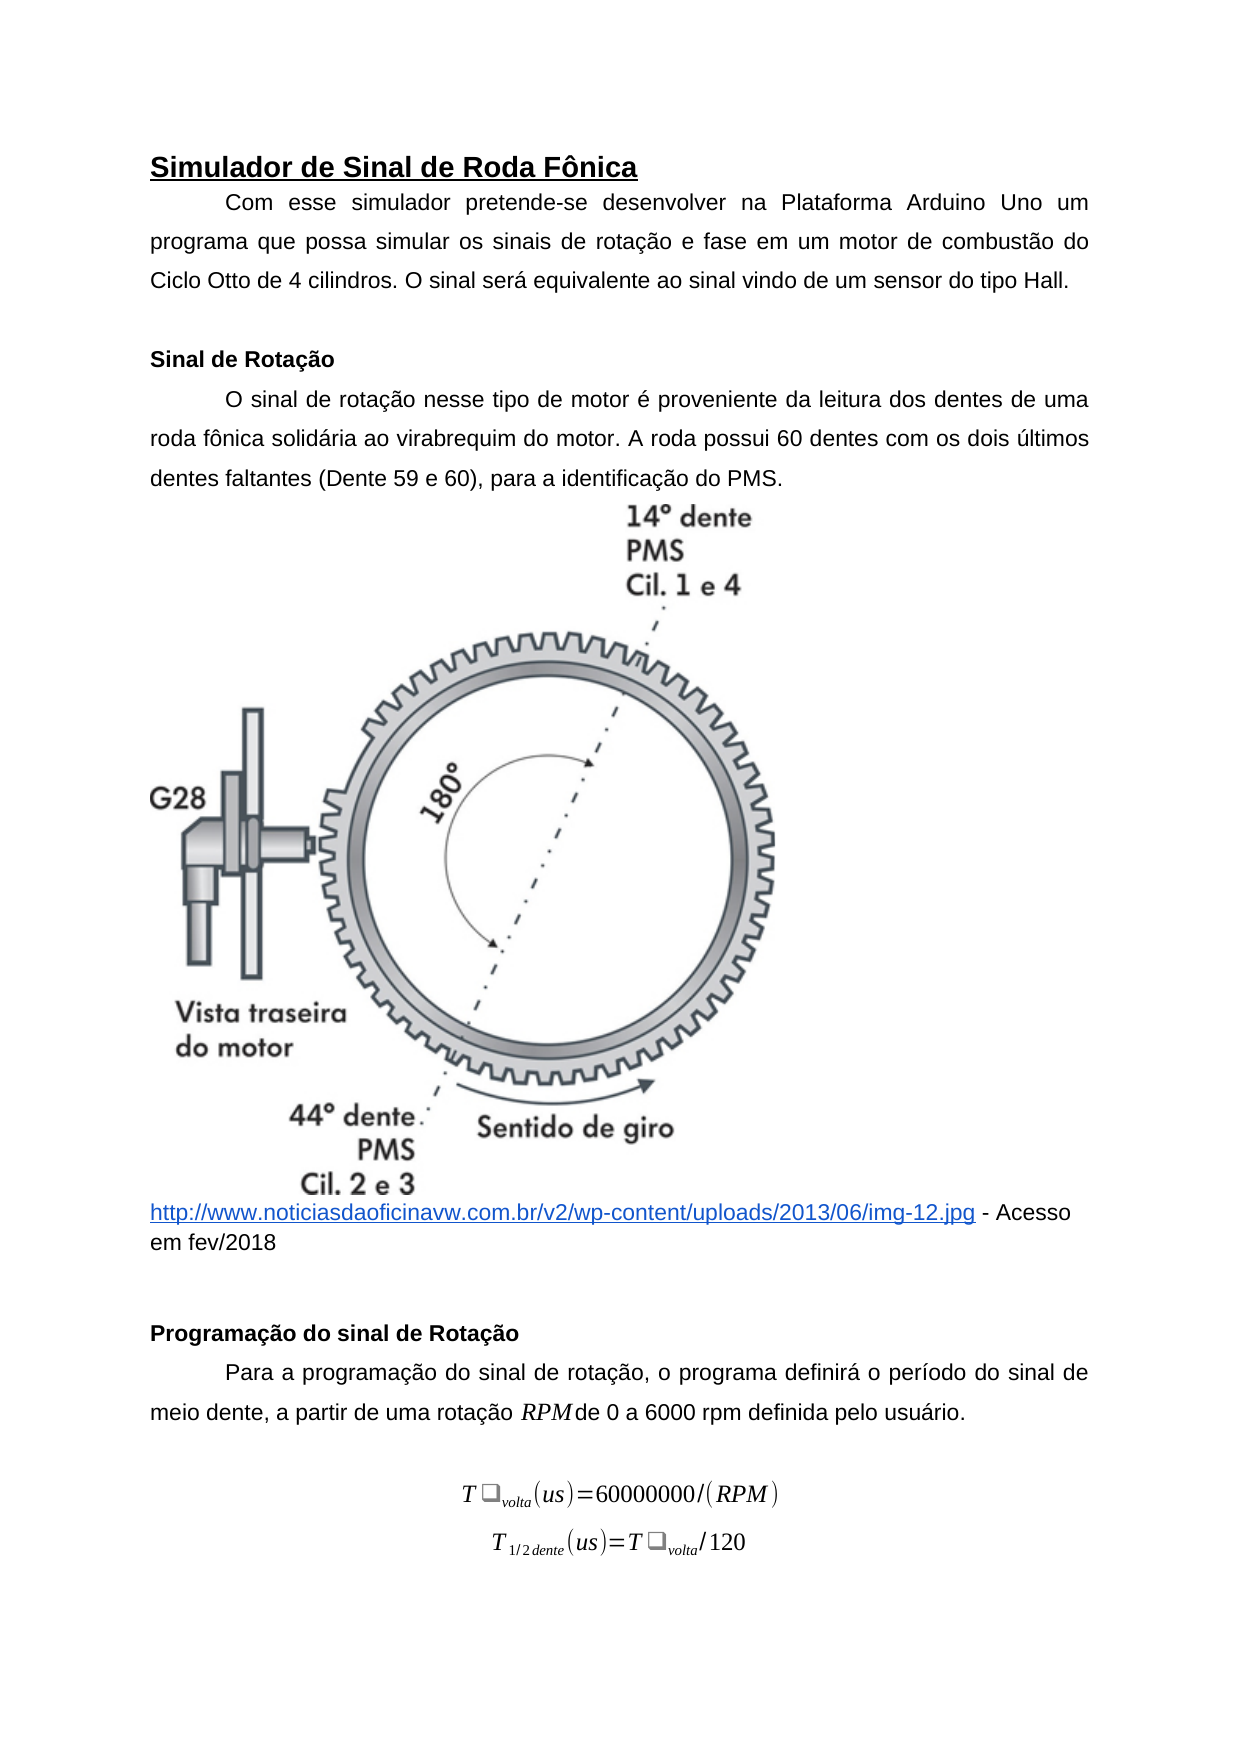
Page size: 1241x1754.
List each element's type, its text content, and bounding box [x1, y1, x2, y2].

picture [150, 504, 775, 1195]
text http://www.noticiasdaoficinavw.com.br/v2/wp-content/uploads/2013/06/img-12.jpg - Acesso em fev/2018 [150, 1199, 1090, 1255]
text Com esse simulador pretende-se desenvolver na Plataforma Arduino Uno um programa que possa simular os sinais de rotação e fase em um motor de combustão do Ciclo Otto de 4 cilindros. O sinal será equivalente ao sinal vindo de um sensor do tipo Hall. [150, 188, 1090, 294]
text Programação do sinal de Rotação [150, 1320, 1090, 1346]
text Simulador de Sinal de Roda Fônica [150, 150, 1090, 183]
text Para a programação do sinal de rotação, o programa definirá o período do sinal de meio dente, a partir de uma rotação de 0 a 6000 rpm definida pelo usuário. [150, 1359, 1090, 1426]
text Sinal de Rotação [150, 346, 1090, 373]
text O sinal de rotação nesse tipo de motor é proveniente da leitura dos dentes de uma roda fônica solidária ao virabrequim do motor. A roda possui 60 dentes com os dois últimos dentes faltantes (Dente 59 e 60), para a identificação do PMS. [150, 386, 1090, 491]
